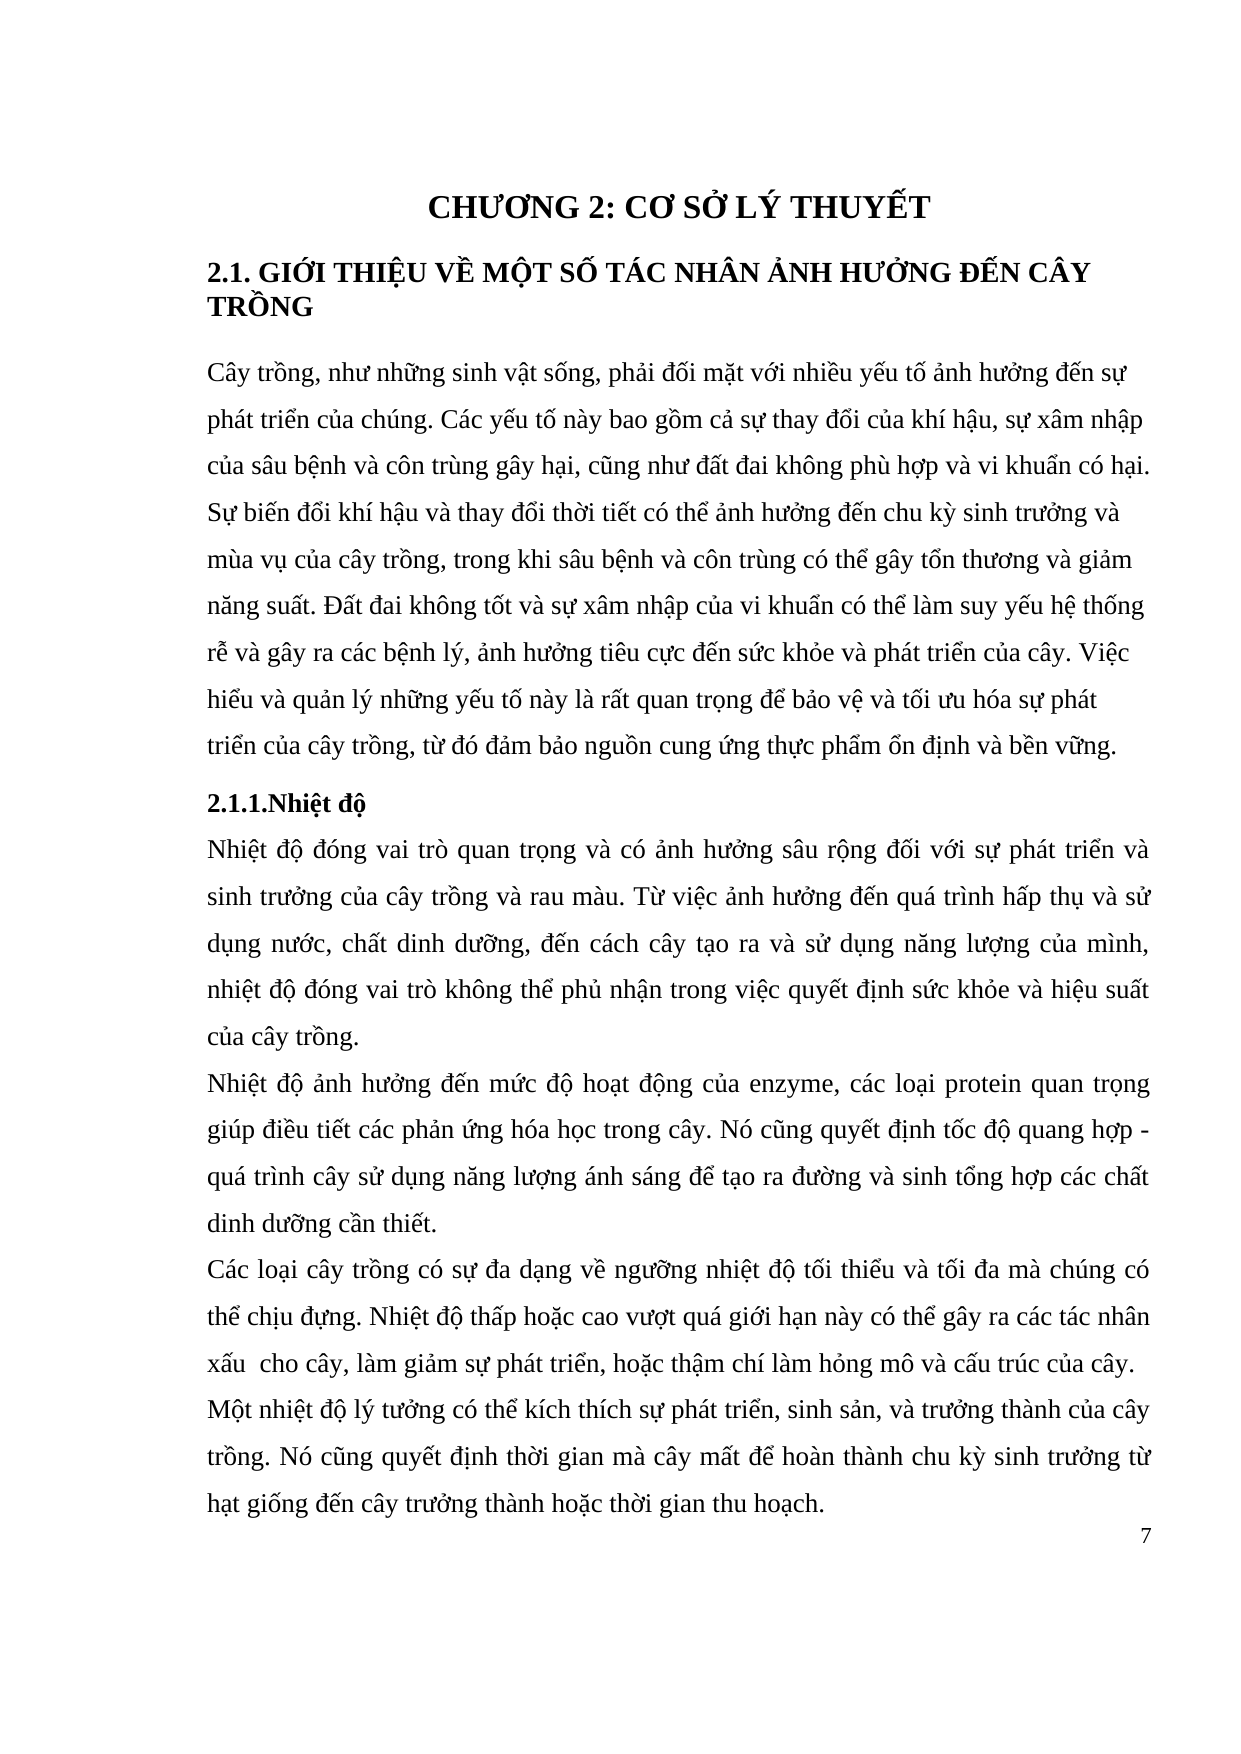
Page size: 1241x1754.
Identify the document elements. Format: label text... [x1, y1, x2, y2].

subtitle 2.1. GIỚI THIỆU VỀ MỘT SỐ TÁC NHÂN ẢNH HƯỞNG ĐẾN CÂY TRỒNG [207, 256, 1152, 323]
text Các loại cây trồng có sự đa dạng về ngưỡng nhiệt độ tối thiểu và tối đa mà chúng có thể chịu đựng. Nhiệt độ thấp hoặc cao vượt quá giới hạn này có thể gây ra các tác nhân xấu cho cây, làm giảm sự phát triển, hoặc thậm chí làm hỏng mô và cấu trúc của cây. [207, 1253, 1152, 1378]
text Nhiệt độ ảnh hưởng đến mức độ hoạt động của enzyme, các loại protein quan trọng giúp điều tiết các phản ứng hóa học trong cây. Nó cũng quyết định tốc độ quang hợp - quá trình cây sử dụng năng lượng ánh sáng để tạo ra đường và sinh tổng hợp các chất dinh dưỡng cần thiết. [207, 1067, 1152, 1238]
text Nhiệt độ đóng vai trò quan trọng và có ảnh hưởng sâu rộng đối với sự phát triển và sinh trưởng của cây trồng và rau màu. Từ việc ảnh hưởng đến quá trình hấp thụ và sử dụng nước, chất dinh dưỡng, đến cách cây tạo ra và sử dụng năng lượng của mình, nhiệt độ đóng vai trò không thể phủ nhận trong việc quyết định sức khỏe và hiệu suất của cây trồng. [207, 833, 1152, 1051]
subtitle CHƯƠNG 2: CƠ SỞ LÝ THUYẾT [207, 188, 1152, 226]
text Cây trồng, như những sinh vật sống, phải đối mặt với nhiều yếu tố ảnh hưởng đến sự phát triển của chúng. Các yếu tố này bao gồm cả sự thay đổi của khí hậu, sự xâm nhập của sâu bệnh và côn trùng gây hại, cũng như đất đai không phù hợp và vi khuẩn có hại. Sự biến đổi khí hậu và thay đổi thời tiết có thể ảnh hưởng đến chu kỳ sinh trưởng và mùa vụ của cây trồng, trong khi sâu bệnh và côn trùng có thể gây tổn thương và giảm năng suất. Đất đai không tốt và sự xâm nhập của vi khuẩn có thể làm suy yếu hệ thống rễ và gây ra các bệnh lý, ảnh hưởng tiêu cực đến sức khỏe và phát triển của cây. Việc hiểu và quản lý những yếu tố này là rất quan trọng để bảo vệ và tối ưu hóa sự phát triển của cây trồng, từ đó đảm bảo nguồn cung ứng thực phẩm ổn định và bền vững. [207, 356, 1152, 761]
text Một nhiệt độ lý tưởng có thể kích thích sự phát triển, sinh sản, và trưởng thành của cây trồng. Nó cũng quyết định thời gian mà cây mất để hoàn thành chu kỳ sinh trưởng từ hạt giống đến cây trưởng thành hoặc thời gian thu hoạch. [207, 1393, 1152, 1518]
subtitle 2.1.1.Nhiệt độ [207, 787, 1152, 818]
